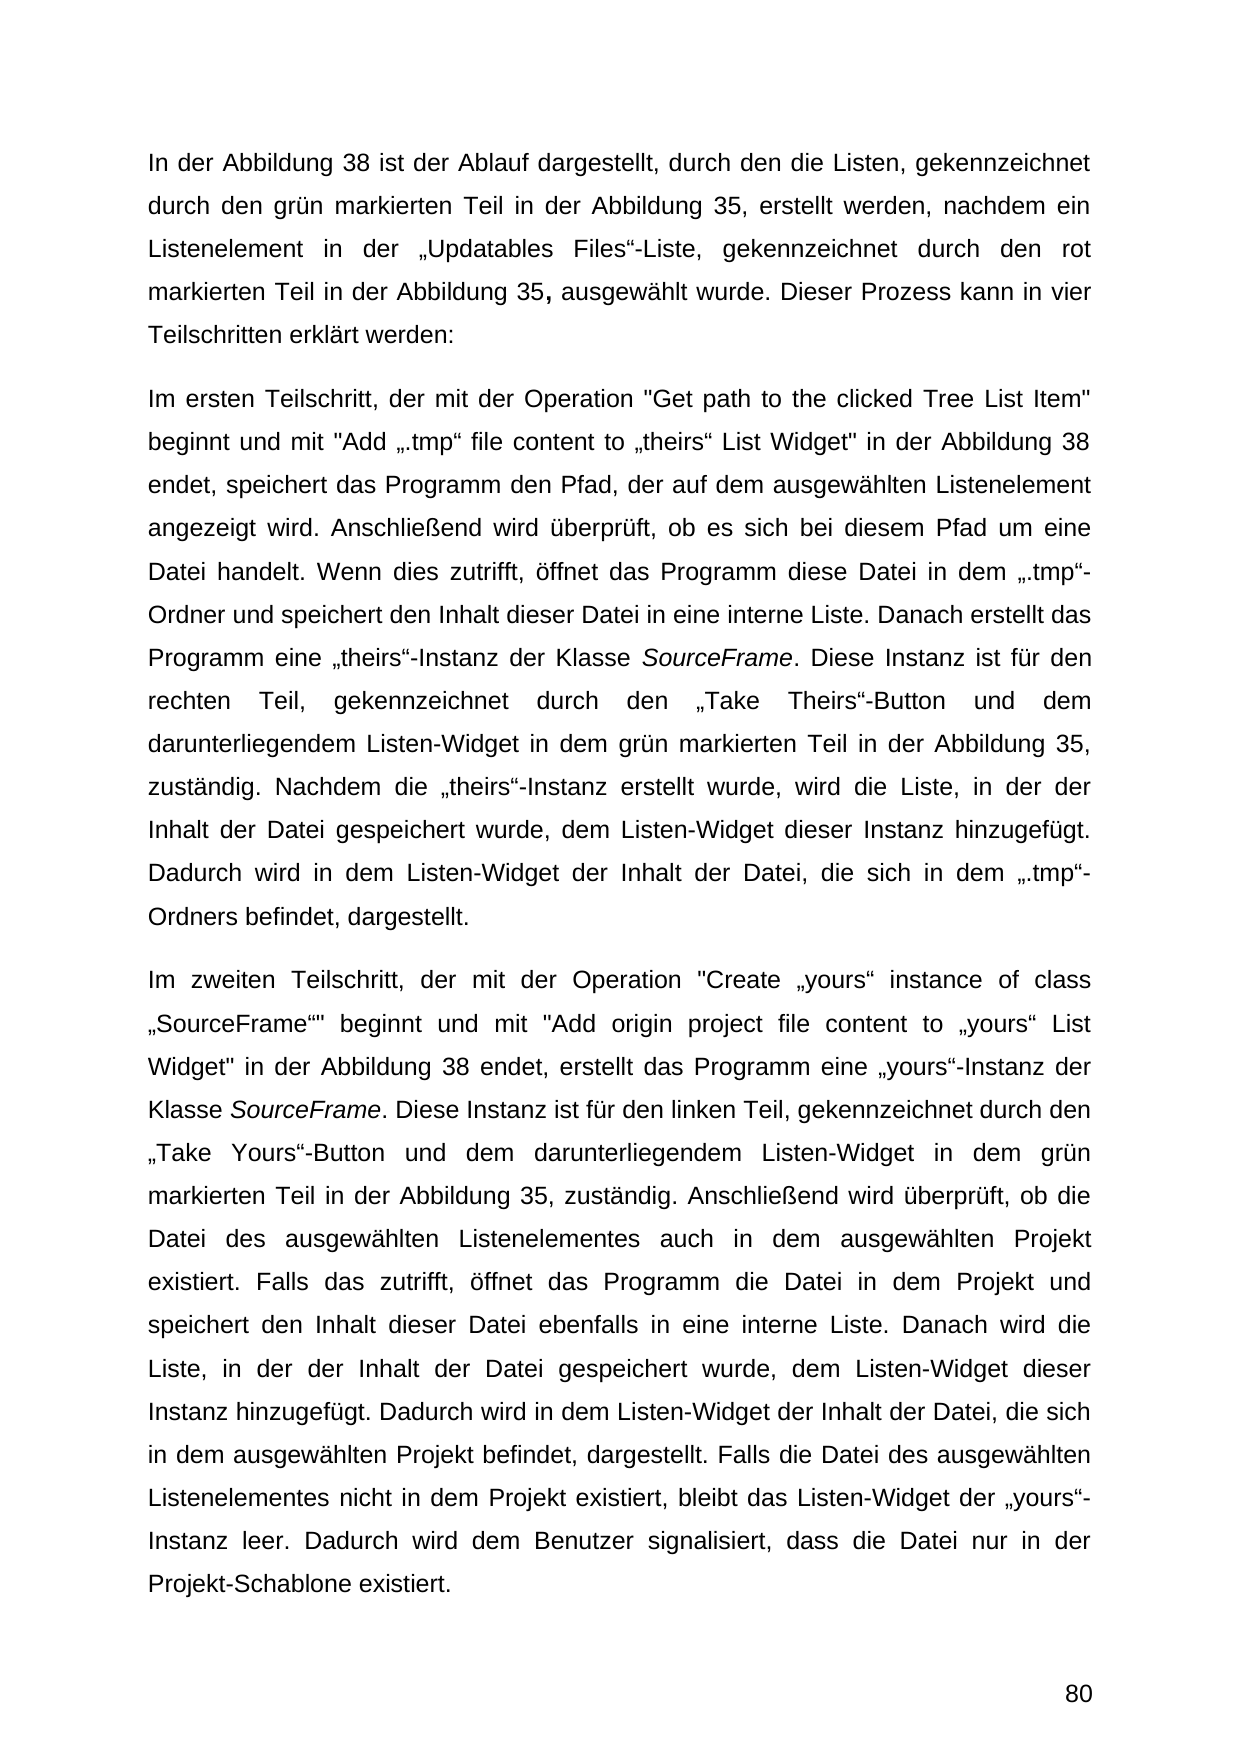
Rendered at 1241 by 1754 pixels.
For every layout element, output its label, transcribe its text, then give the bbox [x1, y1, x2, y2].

text Im zweiten Teilschritt, der mit der Operation "Create „yours“ instance of class „SourceFrame“" beginnt und mit "Add origin project file content to „yours“ List Widget" in der Abbildung 38 endet, erstellt das Programm eine „yours“-Instanz der Klasse SourceFrame. Diese Instanz ist für den linken Teil, gekennzeichnet durch den „Take Yours“-Button und dem darunterliegendem Listen-Widget in dem grün markierten Teil in der Abbildung 35, zuständig. Anschließend wird überprüft, ob die Datei des ausgewählten Listenelementes auch in dem ausgewählten Projekt existiert. Falls das zutrifft, öffnet das Programm die Datei in dem Projekt und speichert den Inhalt dieser Datei ebenfalls in eine interne Liste. Danach wird die Liste, in der der Inhalt der Datei gespeichert wurde, dem Listen-Widget dieser Instanz hinzugefügt. Dadurch wird in dem Listen-Widget der Inhalt der Datei, die sich in dem ausgewählten Projekt befindet, dargestellt. Falls die Datei des ausgewählten Listenelementes nicht in dem Projekt existiert, bleibt das Listen-Widget der „yours“-Instanz leer. Dadurch wird dem Benutzer signalisiert, dass die Datei nur in der Projekt-Schablone existiert. [148, 966, 1093, 1598]
text Im ersten Teilschritt, der mit der Operation "Get path to the clicked Tree List Item" beginnt und mit "Add „.tmp“ file content to „theirs“ List Widget" in der Abbildung 38 endet, speichert das Programm den Pfad, der auf dem ausgewählten Listenelement angezeigt wird. Anschließend wird überprüft, ob es sich bei diesem Pfad um eine Datei handelt. Wenn dies zutrifft, öffnet das Programm diese Datei in dem „.tmp“-Ordner und speichert den Inhalt dieser Datei in eine interne Liste. Danach erstellt das Programm eine „theirs“-Instanz der Klasse SourceFrame. Diese Instanz ist für den rechten Teil, gekennzeichnet durch den „Take Theirs“-Button und dem darunterliegendem Listen-Widget in dem grün markierten Teil in der Abbildung 35, zuständig. Nachdem die „theirs“-Instanz erstellt wurde, wird die Liste, in der der Inhalt der Datei gespeichert wurde, dem Listen-Widget dieser Instanz hinzugefügt. Dadurch wird in dem Listen-Widget der Inhalt der Datei, die sich in dem „.tmp“-Ordners befindet, dargestellt. [148, 384, 1093, 930]
text In der Abbildung 38 ist der Ablauf dargestellt, durch den die Listen, gekennzeichnet durch den grün markierten Teil in der Abbildung 35, erstellt werden, nachdem ein Listenelement in der „Updatables Files“-Liste, gekennzeichnet durch den rot markierten Teil in der Abbildung 35, ausgewählt wurde. Dieser Prozess kann in vier Teilschritten erklärt werden: [148, 148, 1093, 349]
